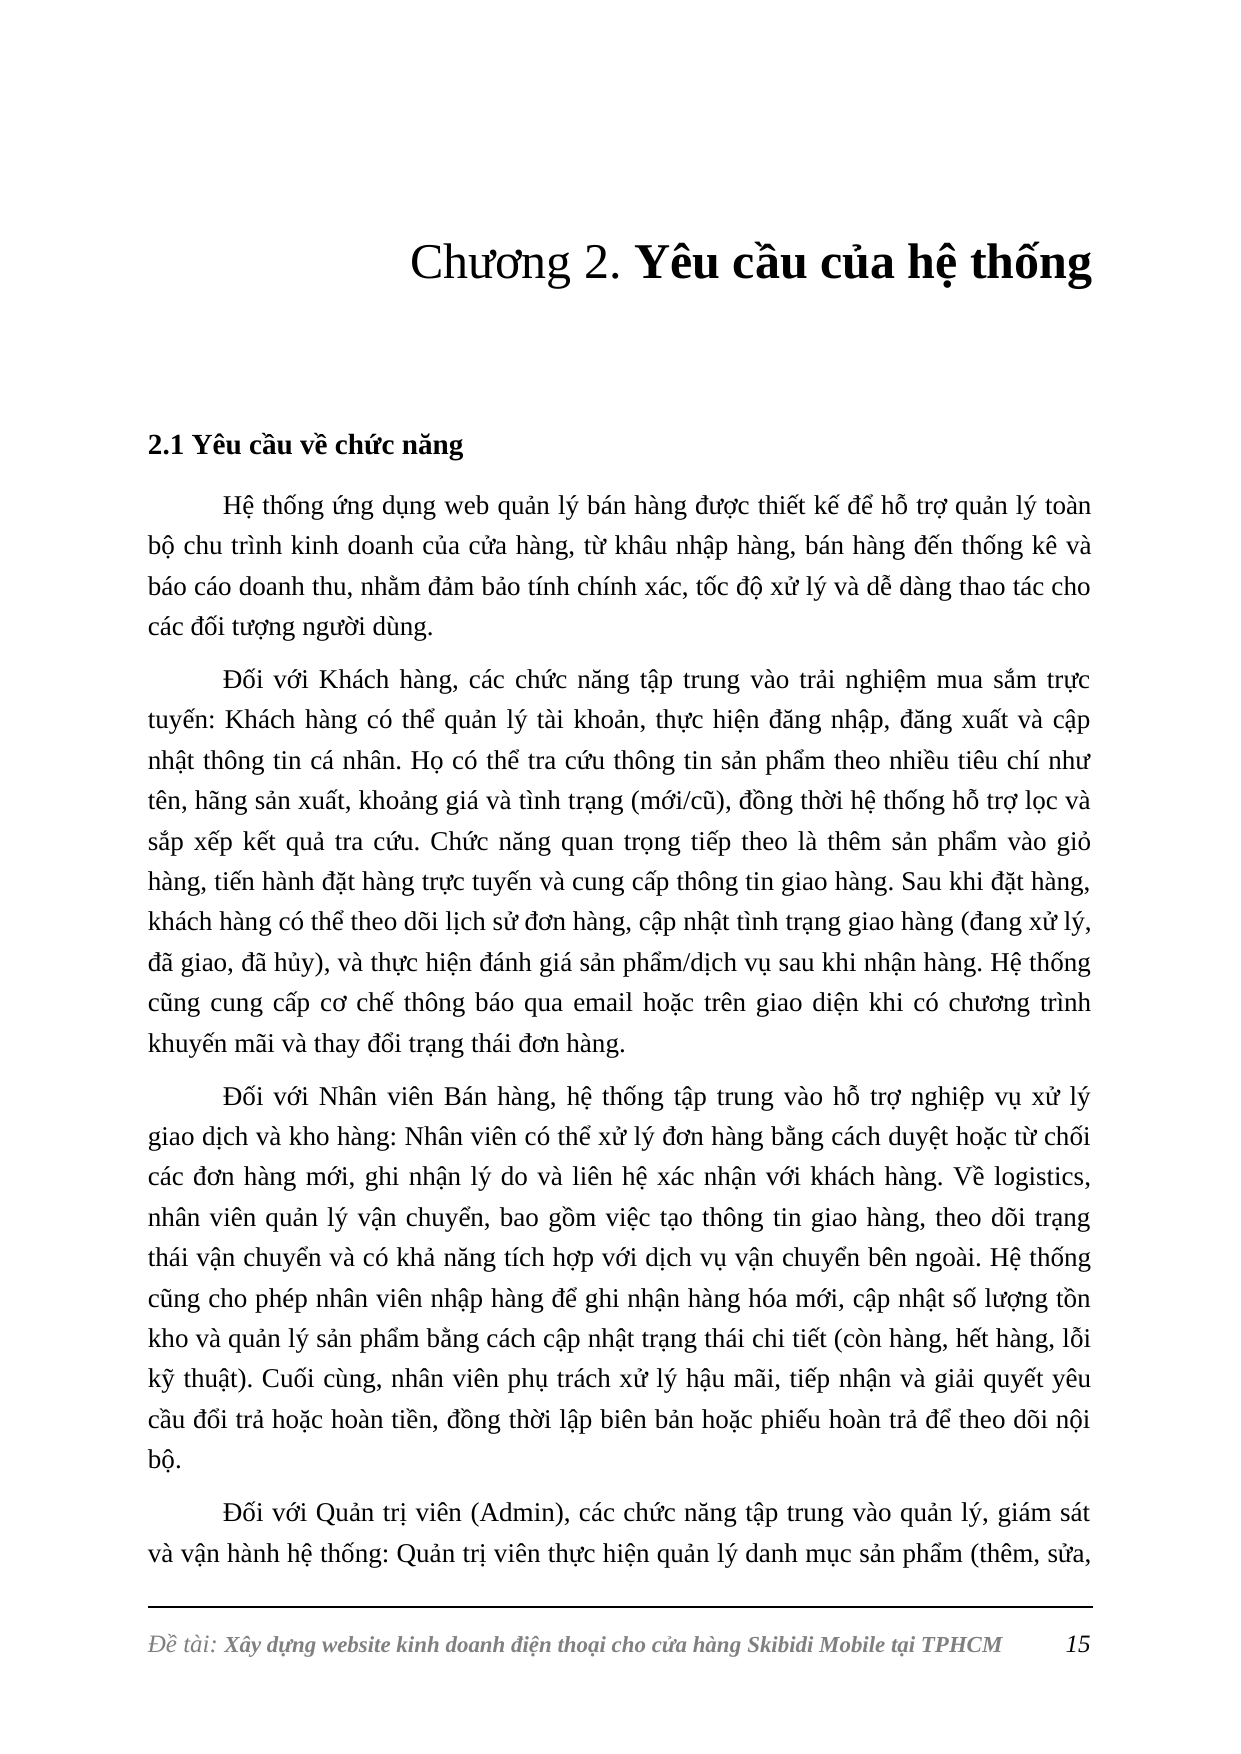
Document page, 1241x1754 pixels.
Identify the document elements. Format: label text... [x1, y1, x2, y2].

subtitle Yêu cầu về chức năng [148, 418, 1092, 464]
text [148, 1496, 1092, 1568]
text Đối với Khách hàng, các chức năng tập trung vào trải nghiệm mua sắm trực tuyến: Khách hàng có thể quản lý tài khoản, thực hiện đăng nhập, đăng xuất và cập nhật thông tin cá nhân. Họ có thể tra cứu thông tin sản phẩm theo nhiều tiêu chí như tên, hãng sản xuất, khoảng giá và tình trạng (mới/cũ), đồng thời hệ thống hỗ trợ lọc và sắp xếp kết quả tra cứu. Chức năng quan trọng tiếp theo là thêm sản phẩm vào giỏ hàng, tiến hành đặt hàng trực tuyến và cung cấp thông tin giao hàng. Sau khi đặt hàng, khách hàng có thể theo dõi lịch sử đơn hàng, cập nhật tình trạng giao hàng (đang xử lý, đã giao, đã hủy), và thực hiện đánh giá sản phẩm/dịch vụ sau khi nhận hàng. Hệ thống cũng cung cấp cơ chế thông báo qua email hoặc trên giao diện khi có chương trình khuyến mãi và thay đổi trạng thái đơn hàng. [148, 663, 1092, 1058]
text Hệ thống ứng dụng web quản lý bán hàng được thiết kế để hỗ trợ quản lý toàn bộ chu trình kinh doanh của cửa hàng, từ khâu nhập hàng, bán hàng đến thống kê và báo cáo doanh thu, nhằm đảm bảo tính chính xác, tốc độ xử lý và dễ dàng thao tác cho các đối tượng người dùng. [148, 489, 1092, 641]
subtitle Yêu cầu của hệ thống [148, 232, 1092, 289]
text Đối với Nhân viên Bán hàng, hệ thống tập trung vào hỗ trợ nghiệp vụ xử lý giao dịch và kho hàng: Nhân viên có thể xử lý đơn hàng bằng cách duyệt hoặc từ chối các đơn hàng mới, ghi nhận lý do và liên hệ xác nhận với khách hàng. Về logistics, nhân viên quản lý vận chuyển, bao gồm việc tạo thông tin giao hàng, theo dõi trạng thái vận chuyển và có khả năng tích hợp với dịch vụ vận chuyển bên ngoài. Hệ thống cũng cho phép nhân viên nhập hàng để ghi nhận hàng hóa mới, cập nhật số lượng tồn kho và quản lý sản phẩm bằng cách cập nhật trạng thái chi tiết (còn hàng, hết hàng, lỗi kỹ thuật). Cuối cùng, nhân viên phụ trách xử lý hậu mãi, tiếp nhận và giải quyết yêu cầu đổi trả hoặc hoàn tiền, đồng thời lập biên bản hoặc phiếu hoàn trả để theo dõi nội bộ. [148, 1080, 1092, 1474]
